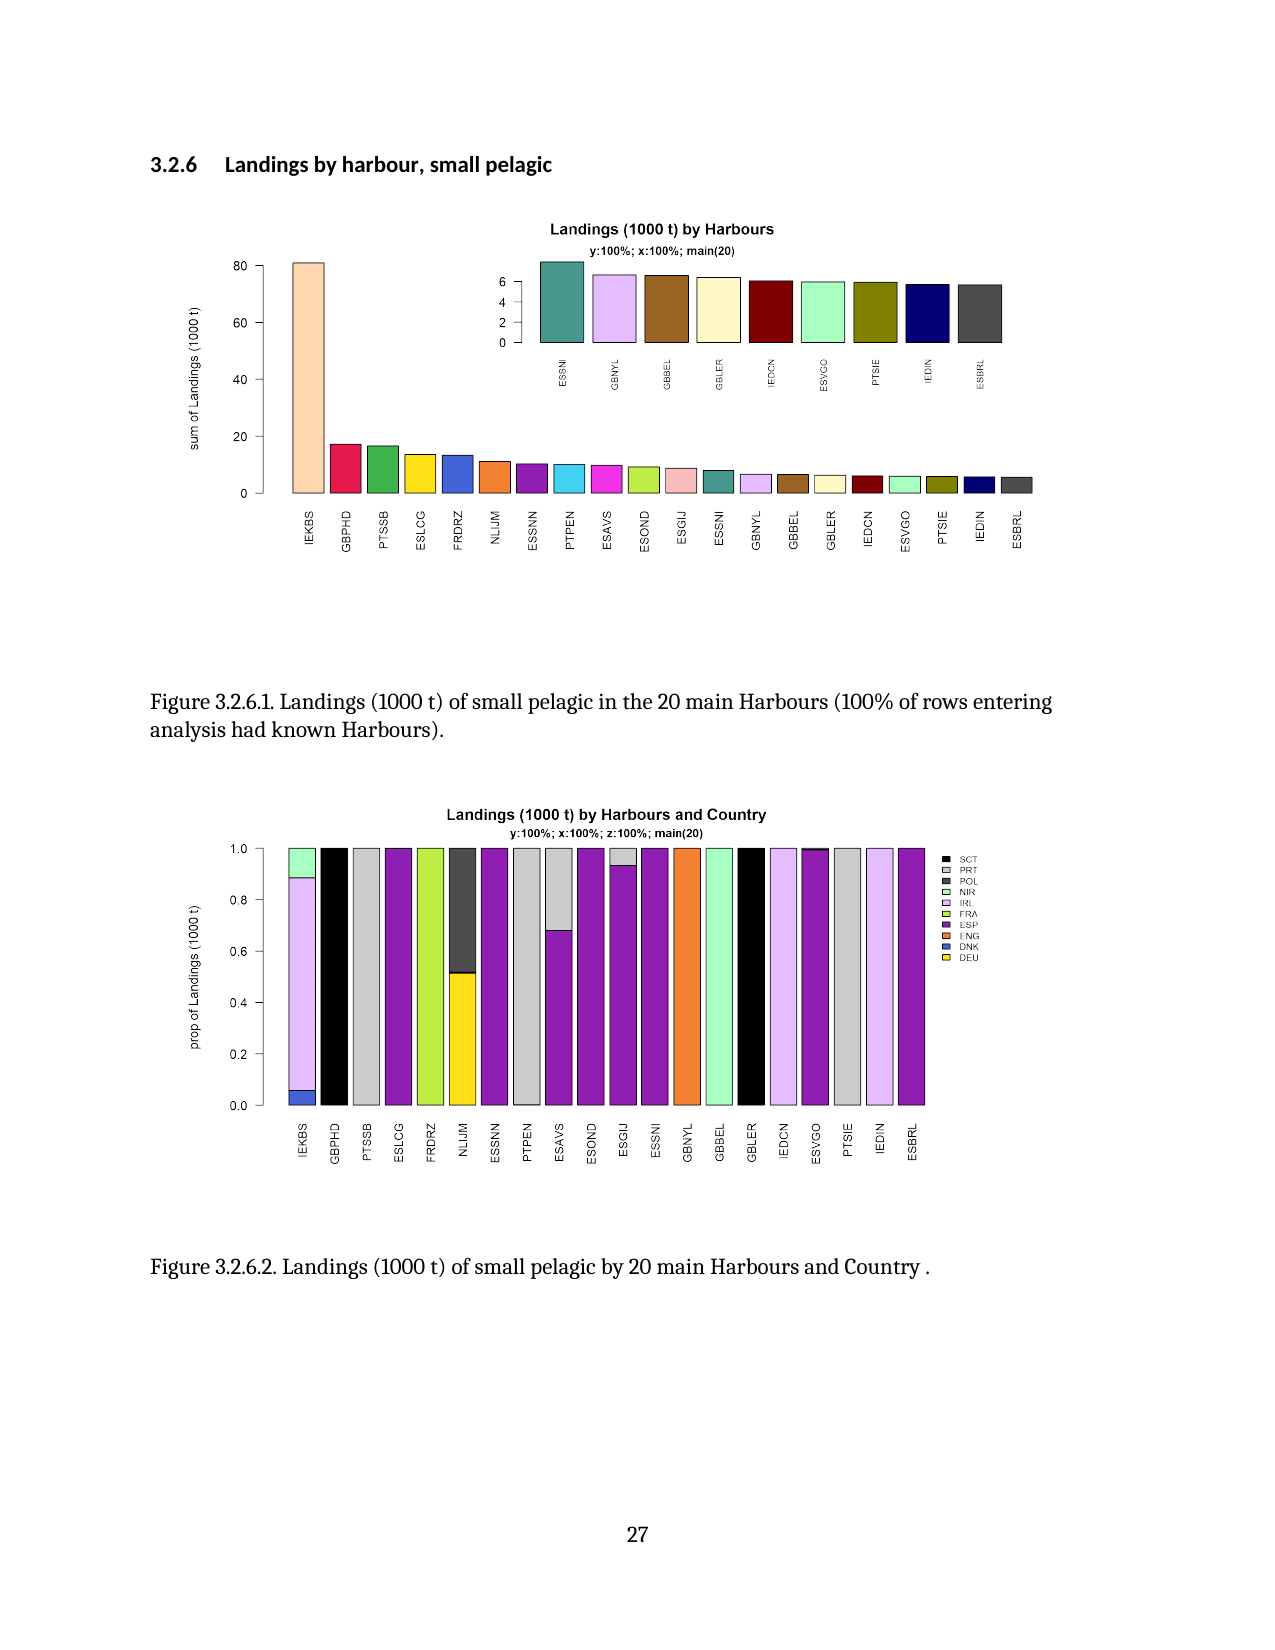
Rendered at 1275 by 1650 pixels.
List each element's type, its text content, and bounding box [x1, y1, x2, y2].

picture [150, 198, 1125, 687]
subtitle Landings by harbour, small pelagic [150, 150, 1125, 178]
text Figure 3.2.6.2. Landings (1000 t) of small pelagic by 20 main Harbours and Country . [150, 1252, 1125, 1280]
text Figure 3.2.6.1. Landings (1000 t) of small pelagic in the 20 main Harbours (100% of rows entering analysis had known Harbours). [150, 687, 1125, 743]
picture [150, 764, 1125, 1252]
